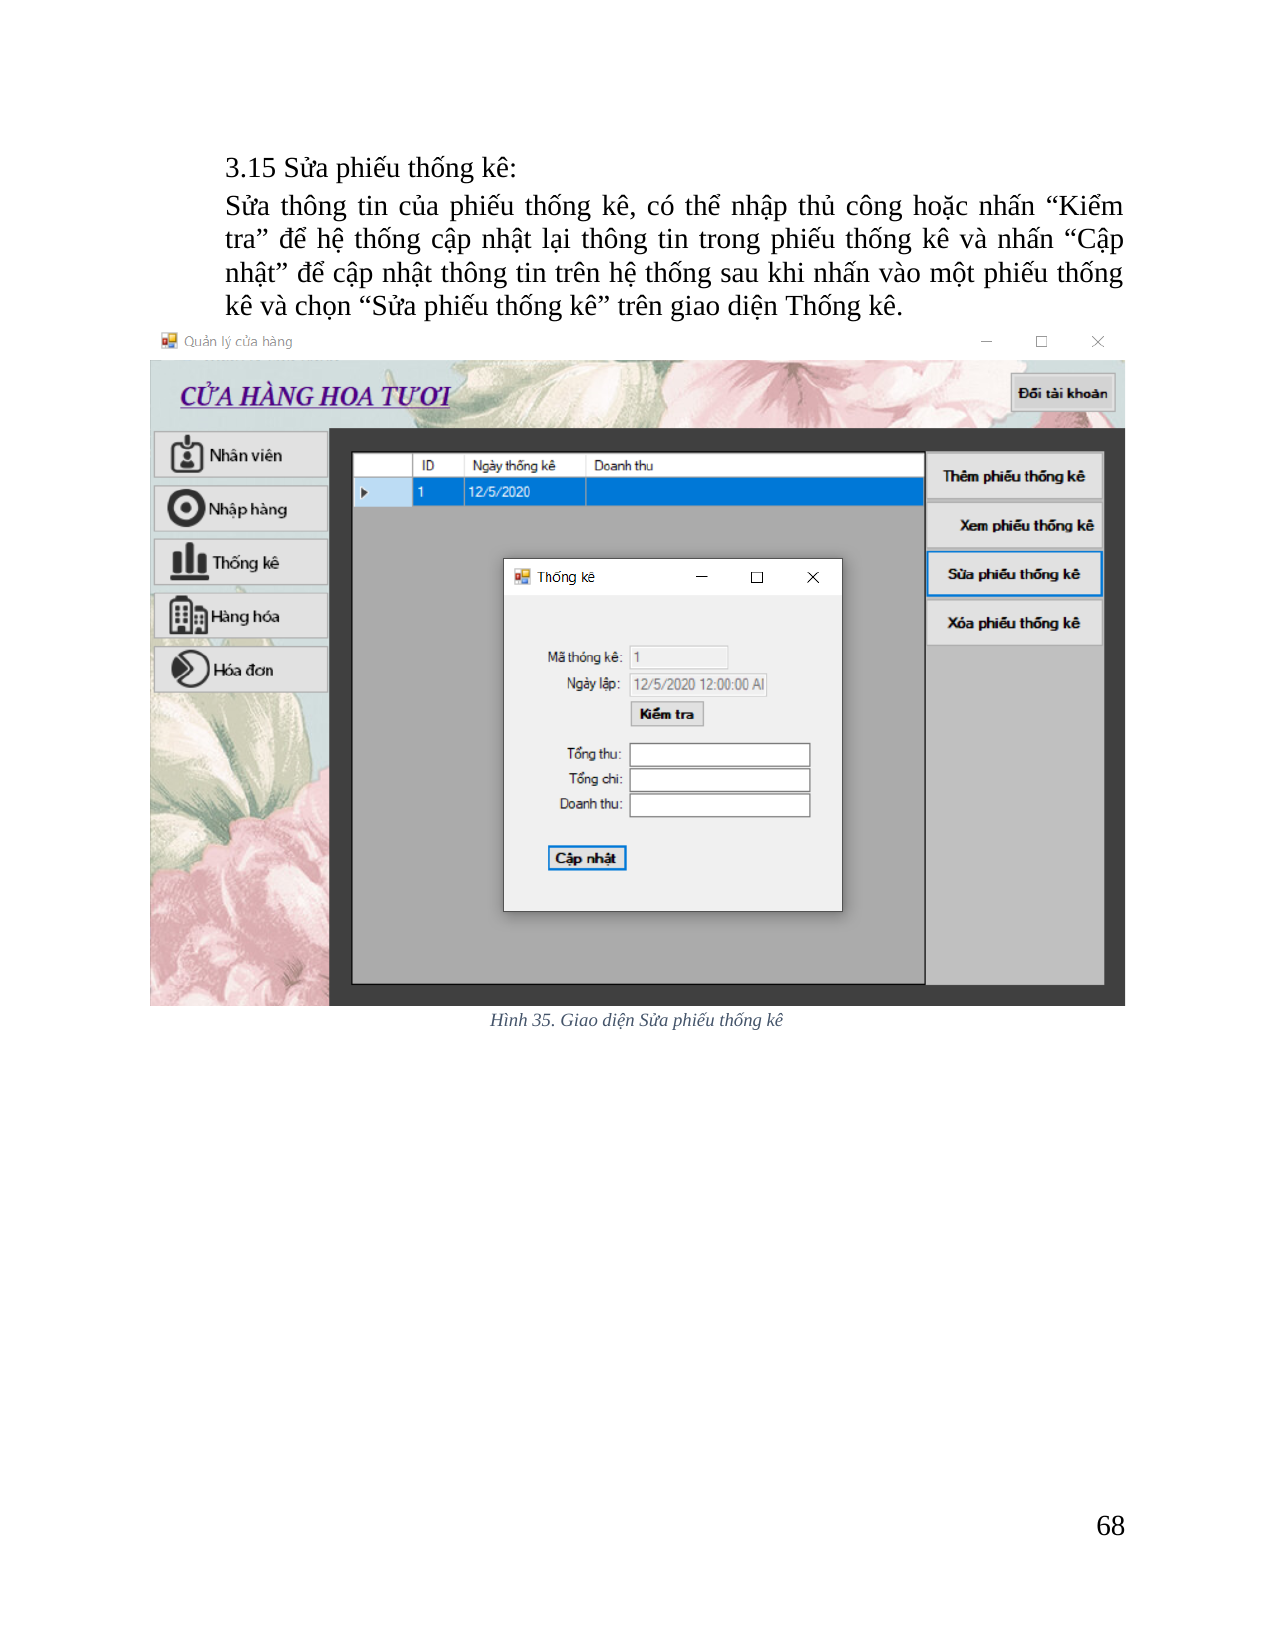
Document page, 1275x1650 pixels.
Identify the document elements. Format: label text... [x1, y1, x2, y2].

text Sửa thông tin của phiếu thống kê, có thể nhập thủ công hoặc nhấn “Kiểm tra” để hệ thống cập nhật lại thông tin trong phiếu thống kê và nhấn “Cập nhật” để cập nhật thông tin trên hệ thống sau khi nhấn vào một phiếu thống kê và chọn “Sửa phiếu thống kê” trên giao diện Thống kê. [225, 188, 1125, 322]
picture [150, 326, 1125, 1006]
text 3.15 Sửa phiếu thống kê: [150, 150, 1125, 183]
